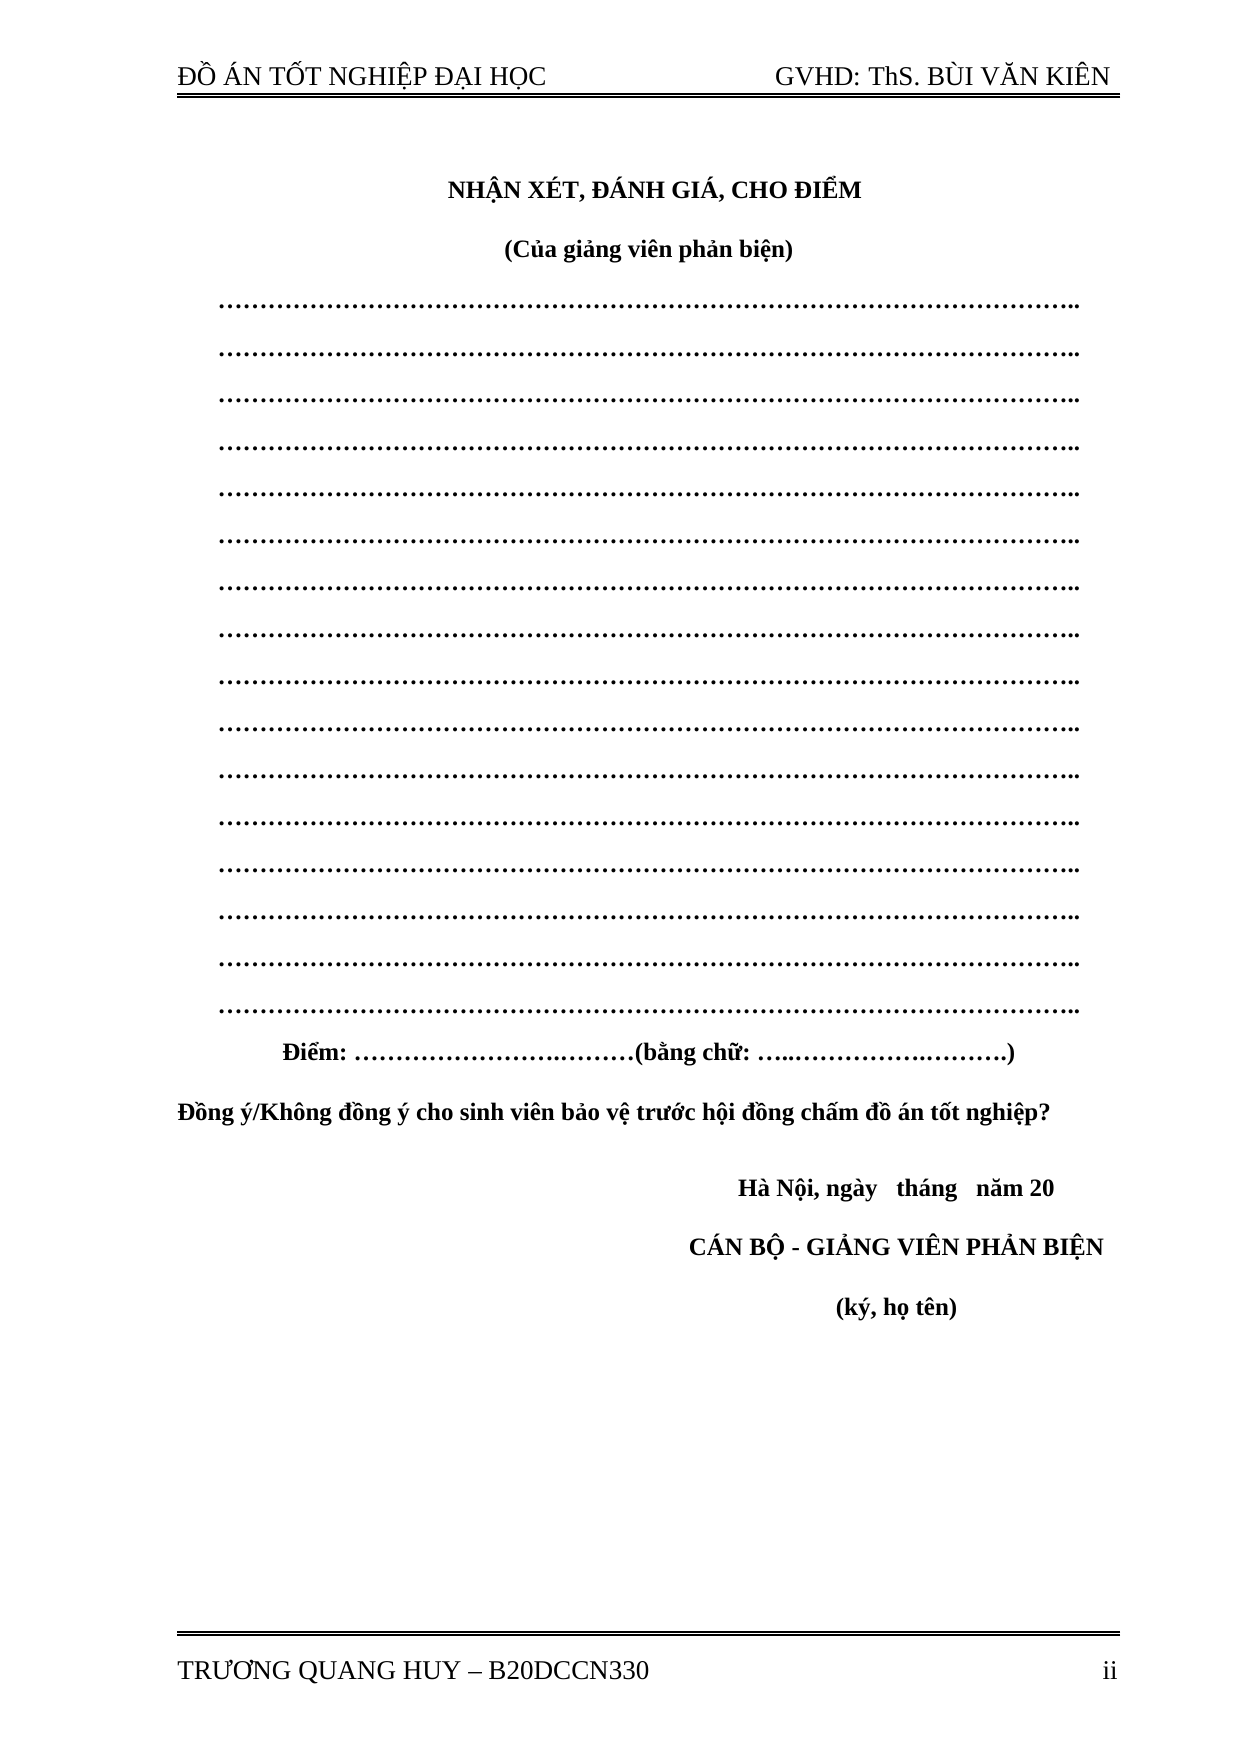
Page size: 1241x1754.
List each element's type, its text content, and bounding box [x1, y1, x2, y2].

title ………………………………………………………………………………………….. [177, 427, 1120, 455]
table_header Hà Nội, ngày tháng năm 20 CÁN BỘ - GIẢNG VIÊN PHẢN BIỆN (ký, họ tên) [673, 1148, 1119, 1402]
title (Của giảng viên phản biện) [177, 234, 1120, 263]
title Điểm: …………………….………(bằng chữ: …..…………….……….) [177, 1037, 1120, 1066]
title ………………………………………………………………………………………….. [177, 567, 1120, 596]
title ………………………………………………………………………………………….. [177, 708, 1120, 737]
title Đồng ý/Không đồng ý cho sinh viên bảo vệ trước hội đồng chấm đồ án tốt nghiệp? [177, 1097, 1120, 1126]
title ………………………………………………………………………………………….. [177, 521, 1120, 549]
title ………………………………………………………………………………………….. [177, 379, 1120, 408]
title ………………………………………………………………………………………….. [177, 896, 1120, 925]
title NHẬN XÉT, ĐÁNH GIÁ, CHO ĐIỂM [177, 175, 1120, 204]
title ………………………………………………………………………………………….. [177, 943, 1120, 972]
title ………………………………………………………………………………………….. [177, 286, 1120, 314]
title ………………………………………………………………………………………….. [177, 755, 1120, 784]
title ………………………………………………………………………………………….. [177, 849, 1120, 878]
title ………………………………………………………………………………………….. [177, 614, 1120, 643]
title ………………………………………………………………………………………….. [177, 990, 1120, 1019]
title ………………………………………………………………………………………….. [177, 661, 1120, 690]
title ………………………………………………………………………………………….. [177, 802, 1120, 831]
title ………………………………………………………………………………………….. [177, 473, 1120, 502]
title ………………………………………………………………………………………….. [177, 333, 1120, 361]
